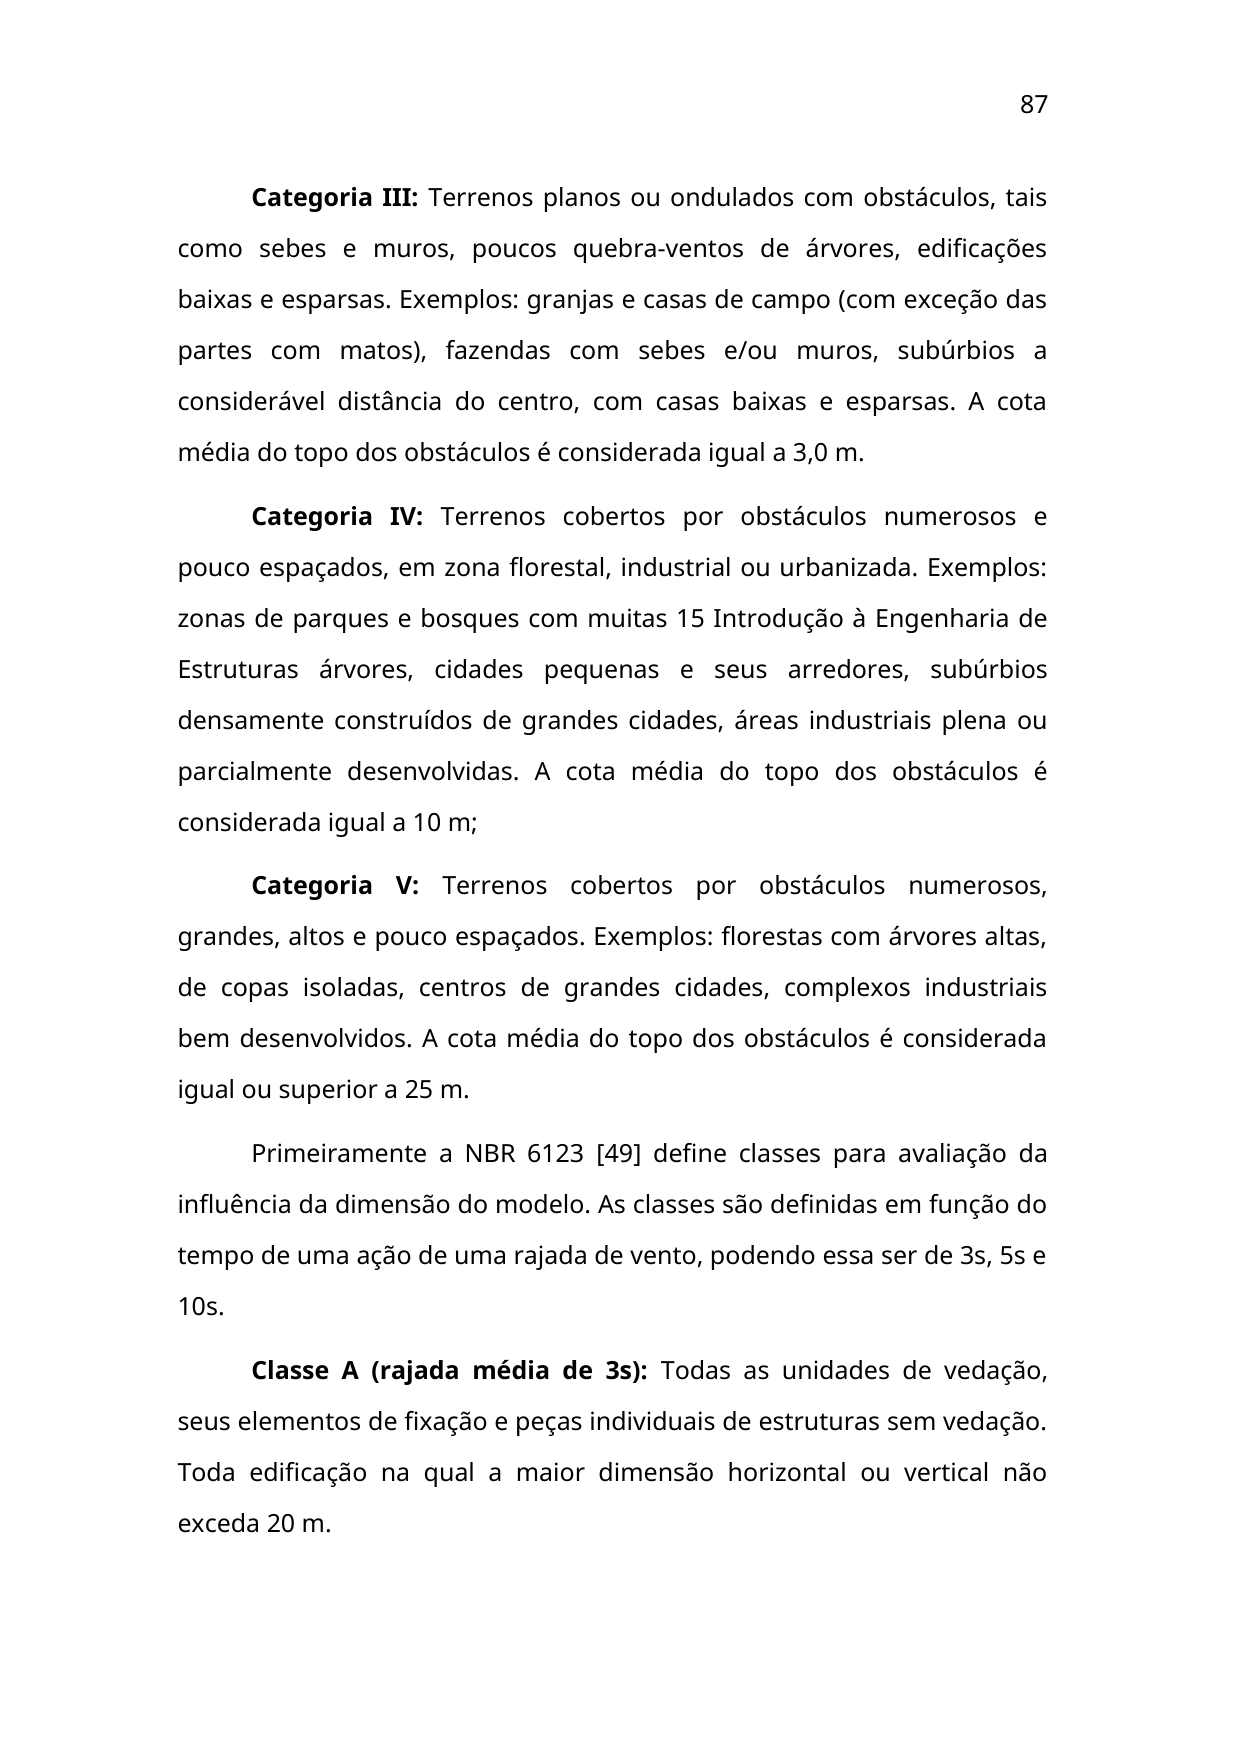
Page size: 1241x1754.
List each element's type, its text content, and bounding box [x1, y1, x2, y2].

text Categoria IV: Terrenos cobertos por obstáculos numerosos e pouco espaçados, em zona florestal, industrial ou urbanizada. Exemplos: zonas de parques e bosques com muitas 15 Introdução à Engenharia de Estruturas árvores, cidades pequenas e seus arredores, subúrbios densamente construídos de grandes cidades, áreas industriais plena ou parcialmente desenvolvidas. A cota média do topo dos obstáculos é considerada igual a 10 m; [177, 498, 1048, 838]
text Categoria V: Terrenos cobertos por obstáculos numerosos, grandes, altos e pouco espaçados. Exemplos: florestas com árvores altas, de copas isoladas, centros de grandes cidades, complexos industriais bem desenvolvidos. A cota média do topo dos obstáculos é considerada igual ou superior a 25 m. [177, 868, 1048, 1106]
text Categoria III: Terrenos planos ou ondulados com obstáculos, tais como sebes e muros, poucos quebra-ventos de árvores, edificações baixas e esparsas. Exemplos: granjas e casas de campo (com exceção das partes com matos), fazendas com sebes e/ou muros, subúrbios a considerável distância do centro, com casas baixas e esparsas. A cota média do topo dos obstáculos é considerada igual a 3,0 m. [177, 179, 1048, 469]
text Primeiramente a NBR 6123 [49] define classes para avaliação da influência da dimensão do modelo. As classes são definidas em função do tempo de uma ação de uma rajada de vento, podendo essa ser de 3s, 5s e 10s. [177, 1136, 1048, 1323]
text Classe A (rajada média de 3s): Todas as unidades de vedação, seus elementos de fixação e peças individuais de estruturas sem vedação. Toda edificação na qual a maior dimensão horizontal ou vertical não exceda 20 m. [177, 1352, 1048, 1539]
